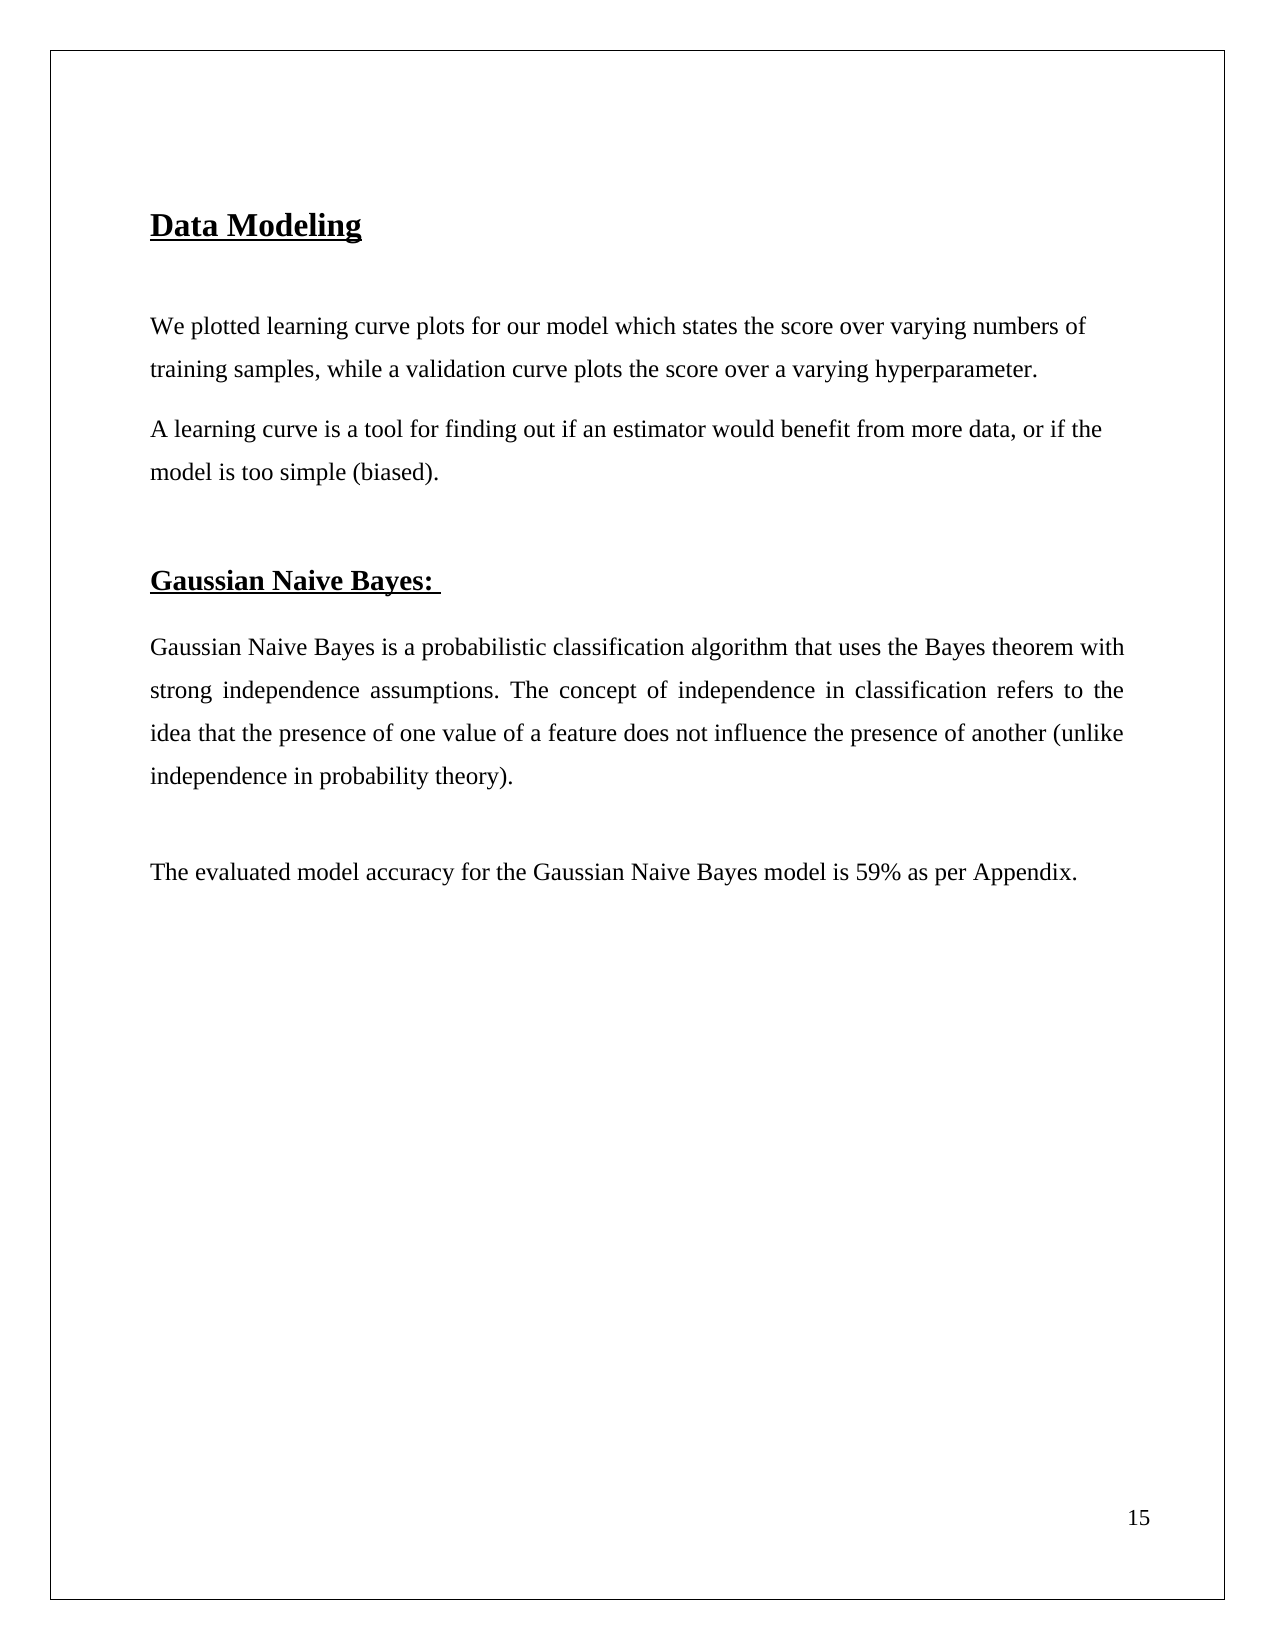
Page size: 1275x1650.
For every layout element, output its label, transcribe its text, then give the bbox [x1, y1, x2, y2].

text We plotted learning curve plots for our model which states the score over varying numbers of training samples, while a validation curve plots the score over a varying hyperparameter. [150, 311, 1126, 383]
text The evaluated model accuracy for the Gaussian Naive Bayes model is 59% as per Appendix. [150, 857, 1125, 886]
text Gaussian Naive Bayes is a probabilistic classification algorithm that uses the Bayes theorem with strong independence assumptions. The concept of independence in classification refers to the idea that the presence of one value of a feature does not influence the presence of another (unlike independence in probability theory). [150, 632, 1125, 790]
subtitle Data Modeling [150, 205, 1150, 244]
subtitle Gaussian Naive Bayes: [150, 563, 1150, 596]
text A learning curve is a tool for finding out if an estimator would benefit from more data, or if the model is too simple (biased). [150, 414, 1126, 486]
